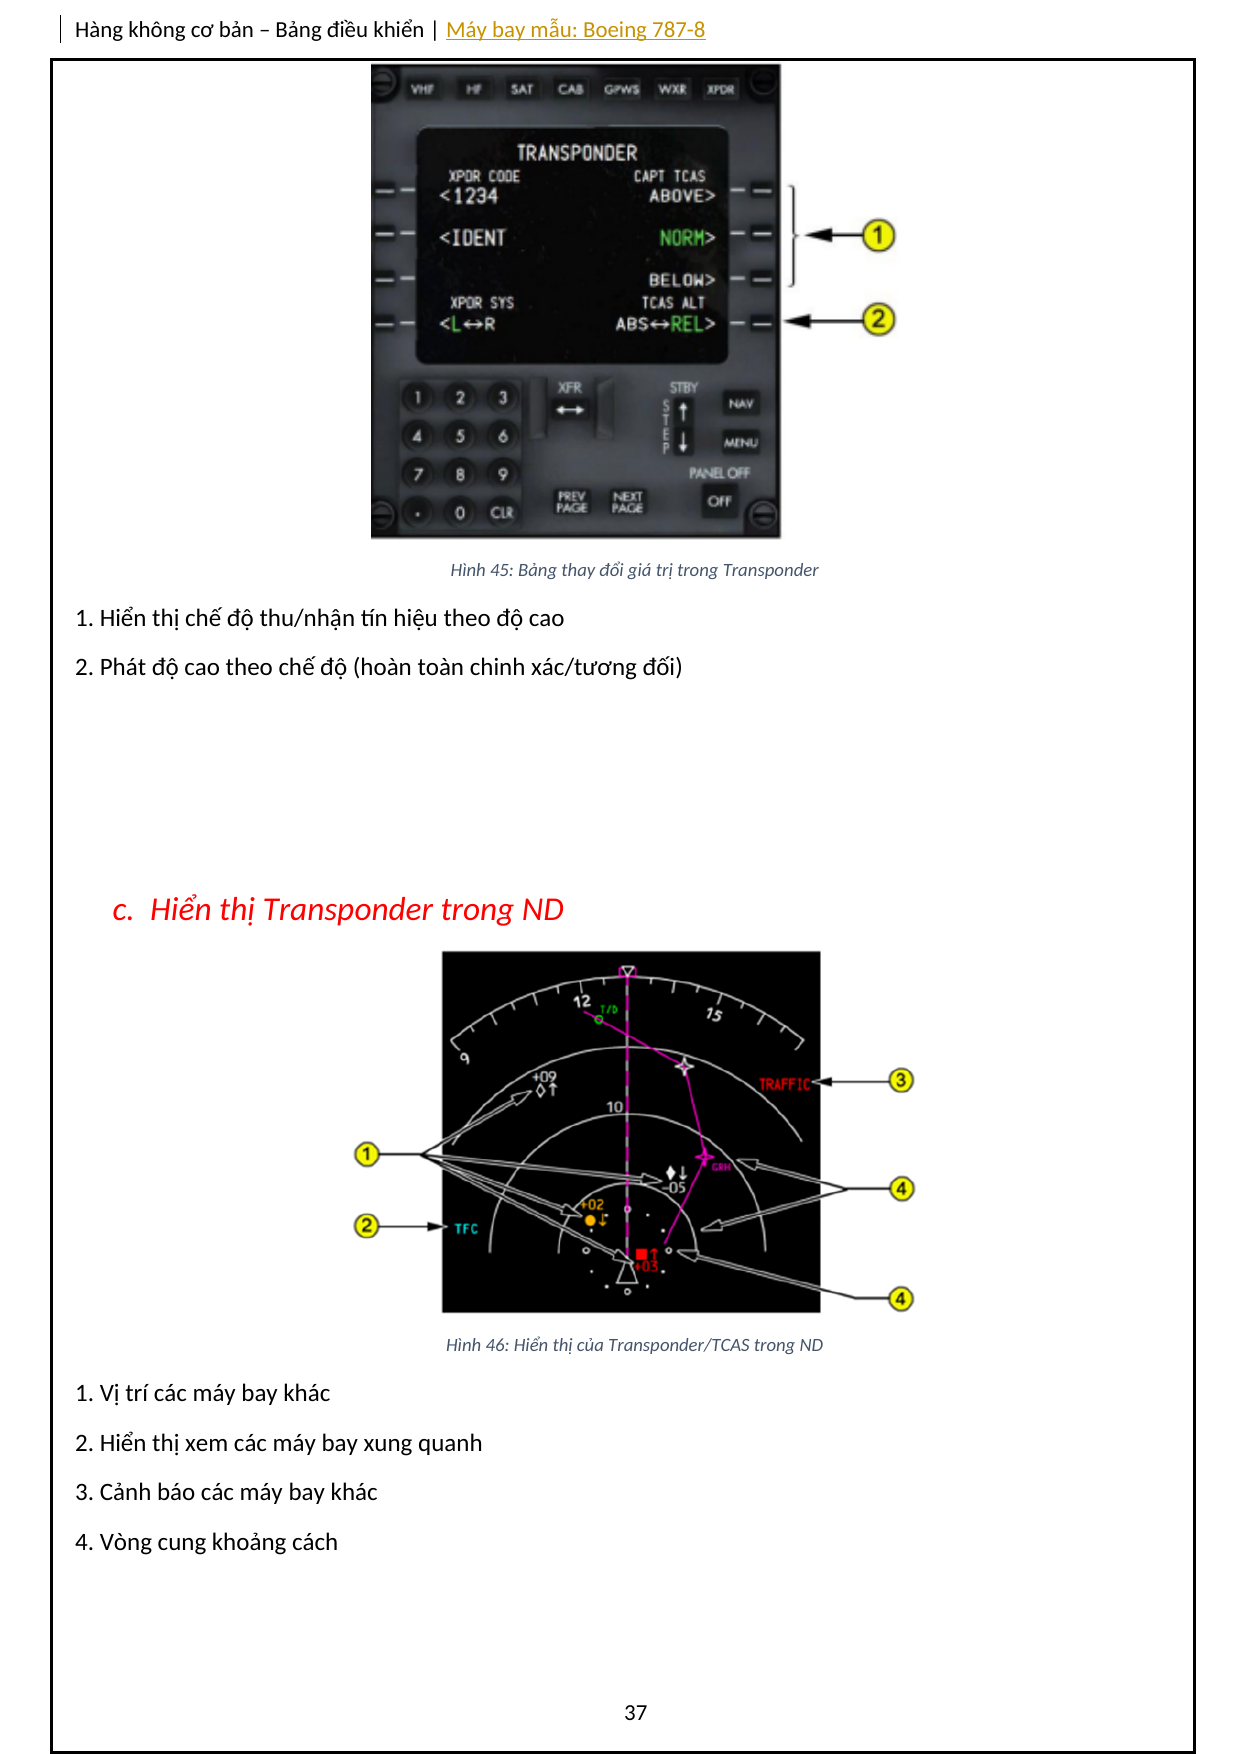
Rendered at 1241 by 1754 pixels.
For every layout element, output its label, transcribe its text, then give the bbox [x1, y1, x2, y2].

text 4. Vòng cung khoảng cách [75, 1526, 1193, 1557]
text 3. Cảnh báo các máy bay khác [75, 1476, 1193, 1507]
text Hình 46: Hiển thị của Transponder/TCAS trong ND [75, 1333, 1193, 1356]
picture [371, 61, 900, 540]
text 1. Hiển thị chế độ thu/nhận tín hiệu theo độ cao [75, 602, 1193, 632]
text 1. Vị trí các máy bay khác [75, 1377, 1193, 1408]
picture [352, 949, 919, 1315]
list Hiển thị Transponder trong ND [112, 888, 1193, 929]
text 2. Hiển thị xem các máy bay xung quanh [75, 1427, 1193, 1457]
text 2. Phát độ cao theo chế độ (hoàn toàn chinh xác/tương đối) [75, 651, 1193, 682]
text Hình 45: Bảng thay đổi giá trị trong Transponder [75, 558, 1193, 581]
